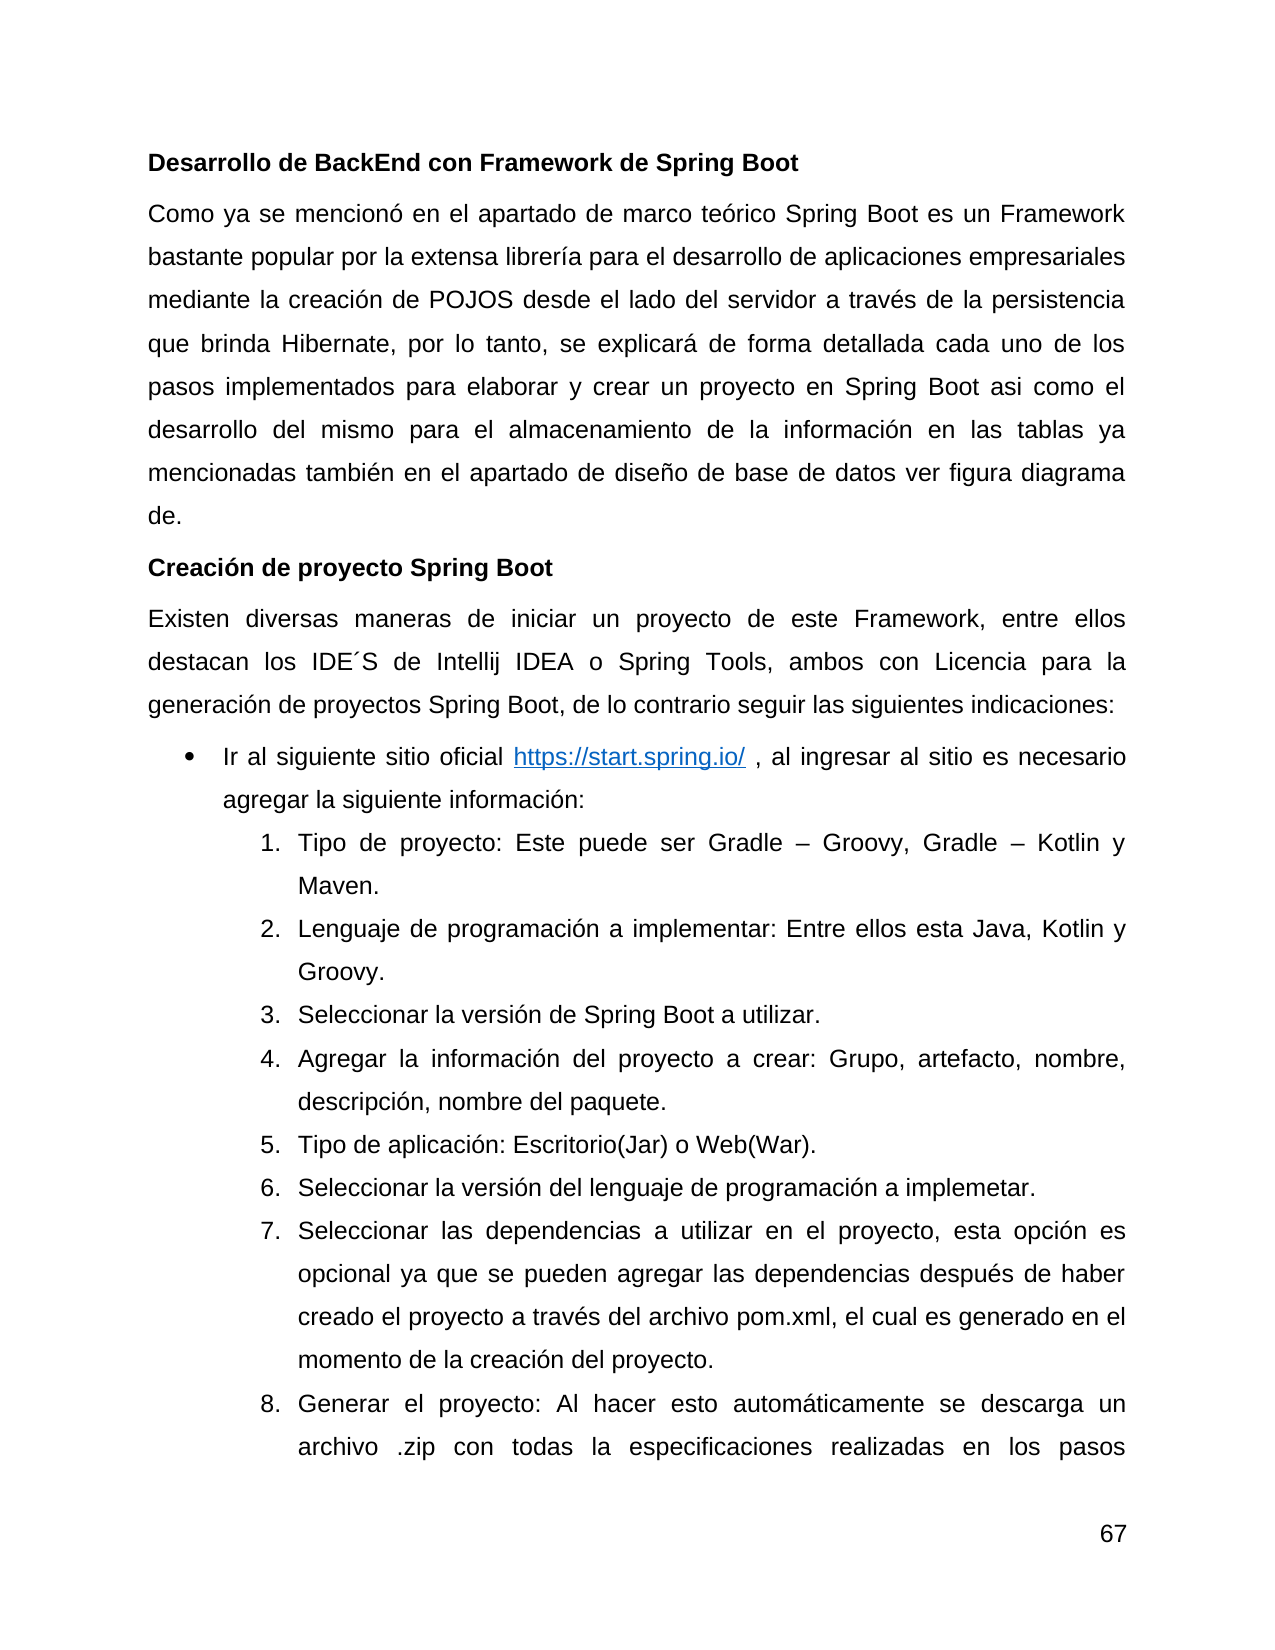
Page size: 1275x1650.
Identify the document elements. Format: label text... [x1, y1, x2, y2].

list Ir al siguiente sitio oficial https://start.spring.io/ , al ingresar al sitio es necesario agregar la siguiente información: [185, 742, 1127, 814]
list Seleccionar la versión de Spring Boot a utilizar. [260, 1001, 1127, 1029]
list Tipo de proyecto: Este puede ser Gradle – Groovy, Gradle – Kotlin y Maven. [260, 828, 1127, 900]
text Como ya se mencionó en el apartado de marco teórico Spring Boot es un Framework bastante popular por la extensa librería para el desarrollo de aplicaciones empresariales mediante la creación de POJOS desde el lado del servidor a través de la persistencia que brinda Hibernate, por lo tanto, se explicará de forma detallada cada uno de los pasos implementados para elaborar y crear un proyecto en Spring Boot asi como el desarrollo del mismo para el almacenamiento de la información en las tablas ya mencionadas también en el apartado de diseño de base de datos ver figura diagrama de. [148, 199, 1127, 530]
list Tipo de aplicación: Escritorio(Jar) o Web(War). [260, 1130, 1127, 1159]
list Seleccionar las dependencias a utilizar en el proyecto, esta opción es opcional ya que se pueden agregar las dependencias después de haber creado el proyecto a través del archivo pom.xml, el cual es generado en el momento de la creación del proyecto. [260, 1216, 1127, 1374]
text Existen diversas maneras de iniciar un proyecto de este Framework, entre ellos destacan los IDE´S de Intellij IDEA o Spring Tools, ambos con Licencia para la generación de proyectos Spring Boot, de lo contrario seguir las siguientes indicaciones: [148, 604, 1127, 719]
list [260, 1389, 1127, 1461]
list Lenguaje de programación a implementar: Entre ellos esta Java, Kotlin y Groovy. [260, 914, 1127, 986]
list Agregar la información del proyecto a crear: Grupo, artefacto, nombre, descripción, nombre del paquete. [260, 1044, 1127, 1116]
list Seleccionar la versión del lenguaje de programación a implemetar. [260, 1173, 1127, 1202]
text Desarrollo de BackEnd con Framework de Spring Boot [148, 148, 1127, 176]
text Creación de proyecto Spring Boot [148, 552, 1127, 581]
